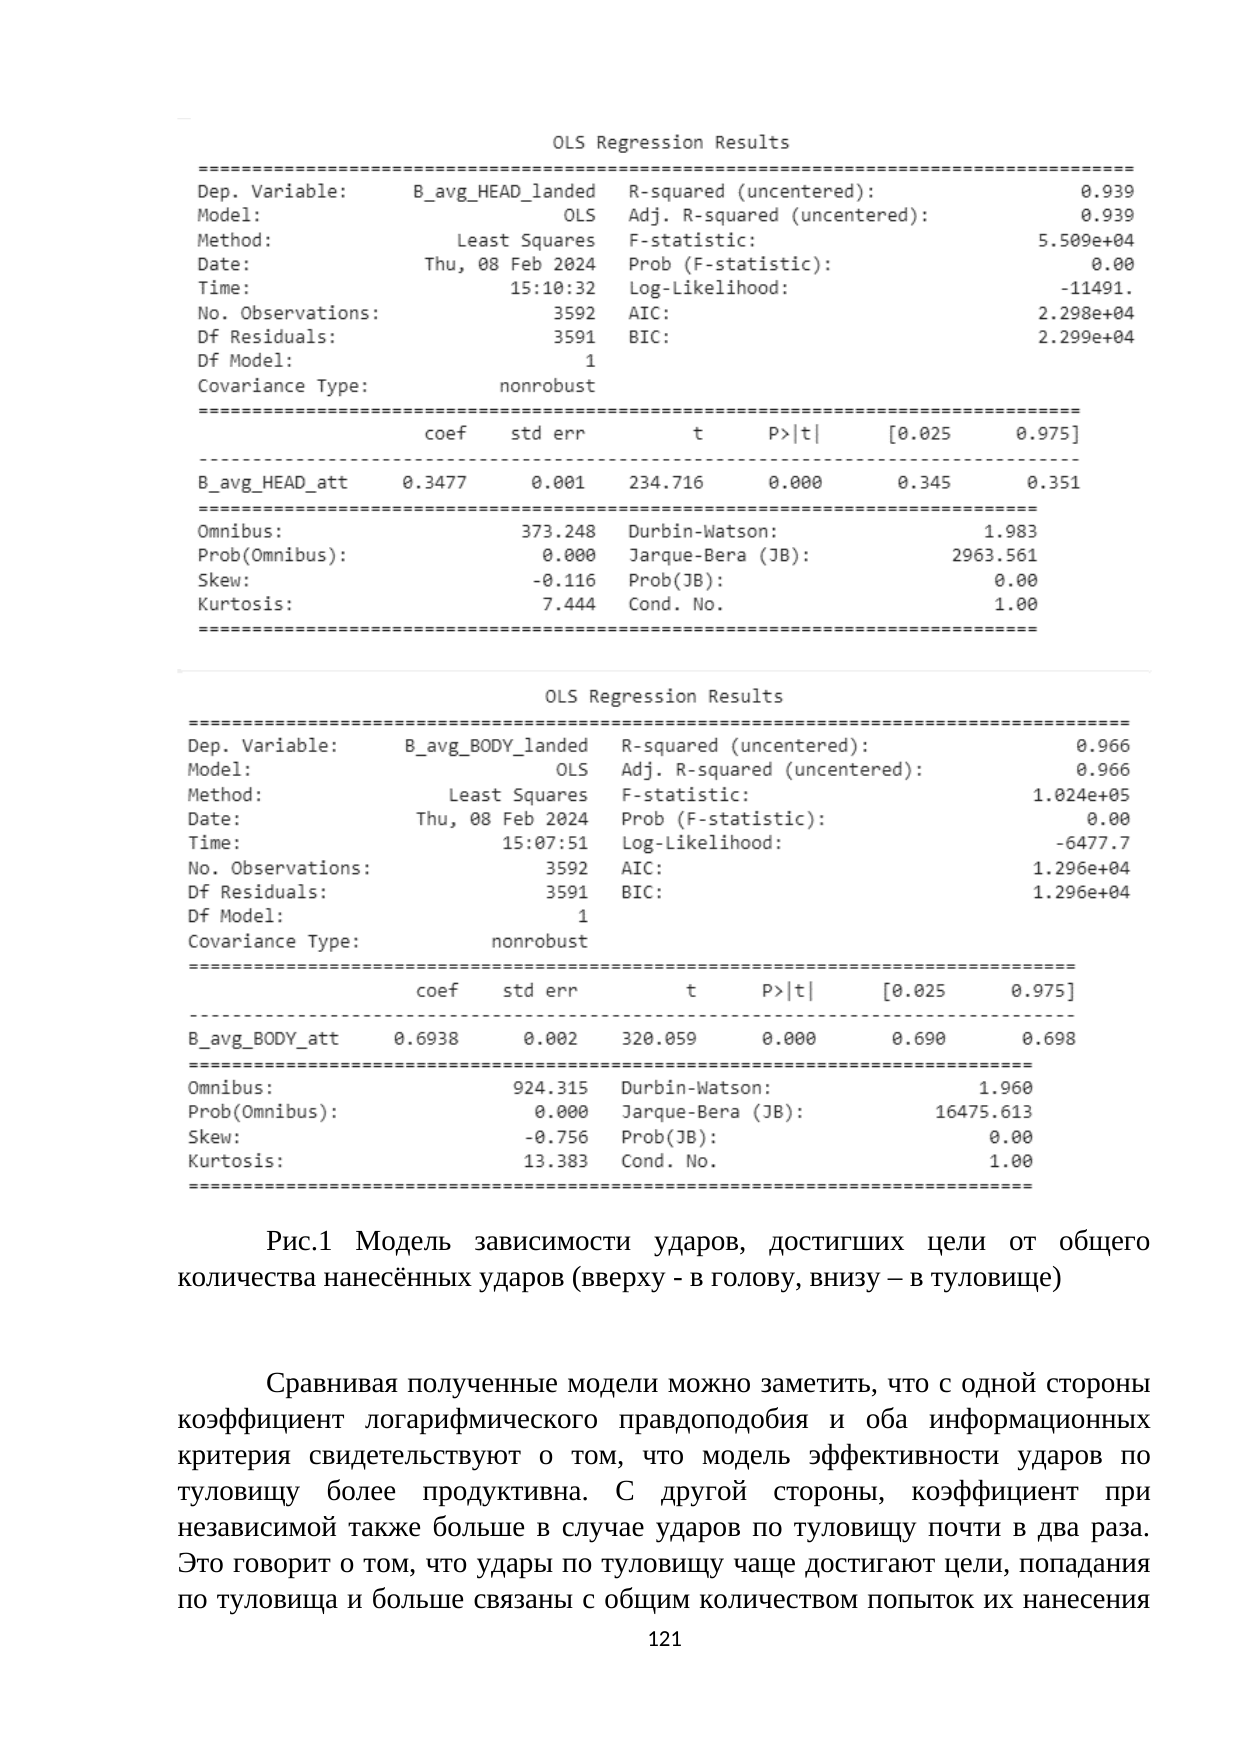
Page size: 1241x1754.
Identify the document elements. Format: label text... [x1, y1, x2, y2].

picture [177, 669, 1152, 1204]
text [177, 1365, 1152, 1615]
text Рис.1 Модель зависимости ударов, достигших цели от общего количества нанесённых ударов (вверху - в голову, внизу – в туловище) [177, 1223, 1152, 1293]
picture [177, 118, 1152, 651]
